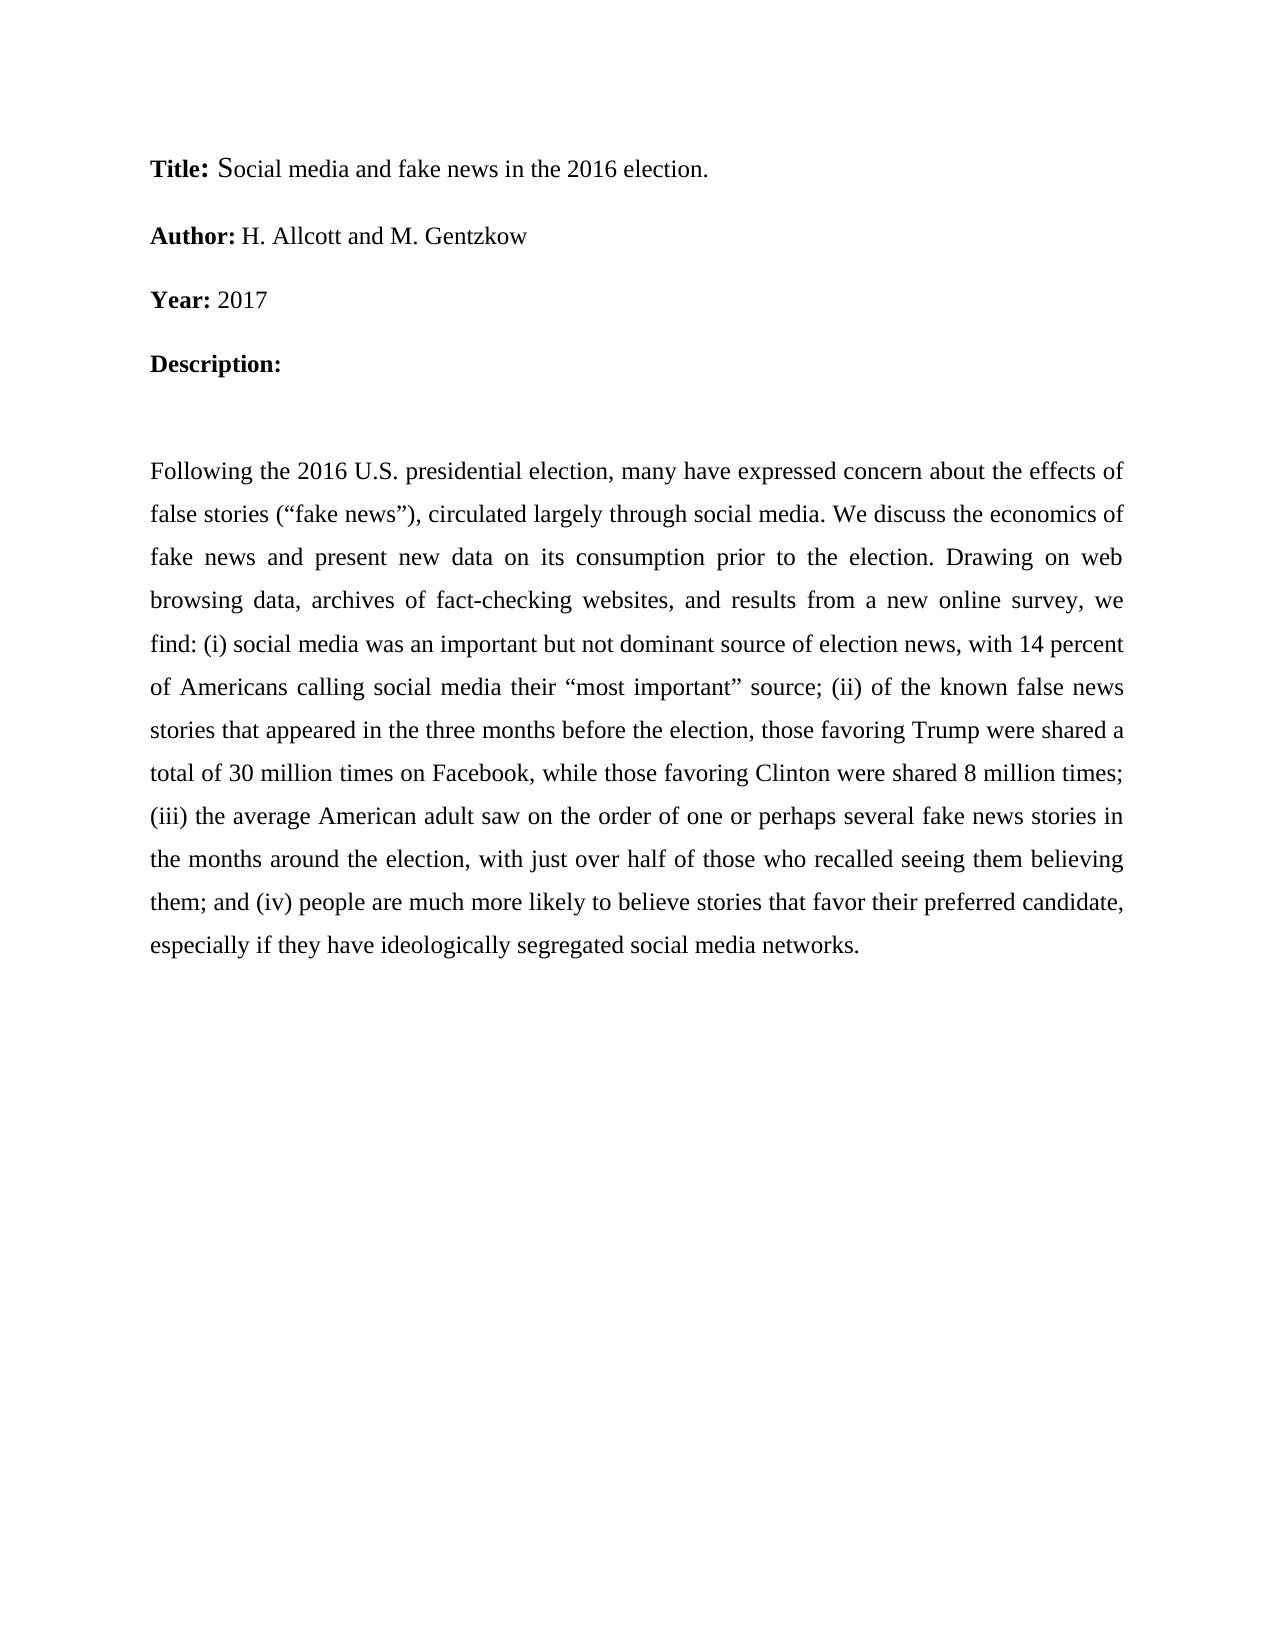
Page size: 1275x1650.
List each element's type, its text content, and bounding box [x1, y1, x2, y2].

text Description: [150, 349, 1125, 378]
text Author: H. Allcott and M. Gentzkow [150, 221, 1125, 250]
text Title: Social media and fake news in the 2016 election. [150, 150, 1125, 183]
text Year: 2017 [150, 285, 1125, 314]
text Following the 2016 U.S. presidential election, many have expressed concern about the effects of false stories (“fake news”), circulated largely through social media. We discuss the economics of fake news and present new data on its consumption prior to the election. Drawing on web browsing data, archives of fact-checking websites, and results from a new online survey, we find: (i) social media was an important but not dominant source of election news, with 14 percent of Americans calling social media their “most important” source; (ii) of the known false news stories that appeared in the three months before the election, those favoring Trump were shared a total of 30 million times on Facebook, while those favoring Clinton were shared 8 million times; (iii) the average American adult saw on the order of one or perhaps several fake news stories in the months around the election, with just over half of those who recalled seeing them believing them; and (iv) people are much more likely to believe stories that favor their preferred candidate, especially if they have ideologically segregated social media networks. [150, 456, 1125, 959]
